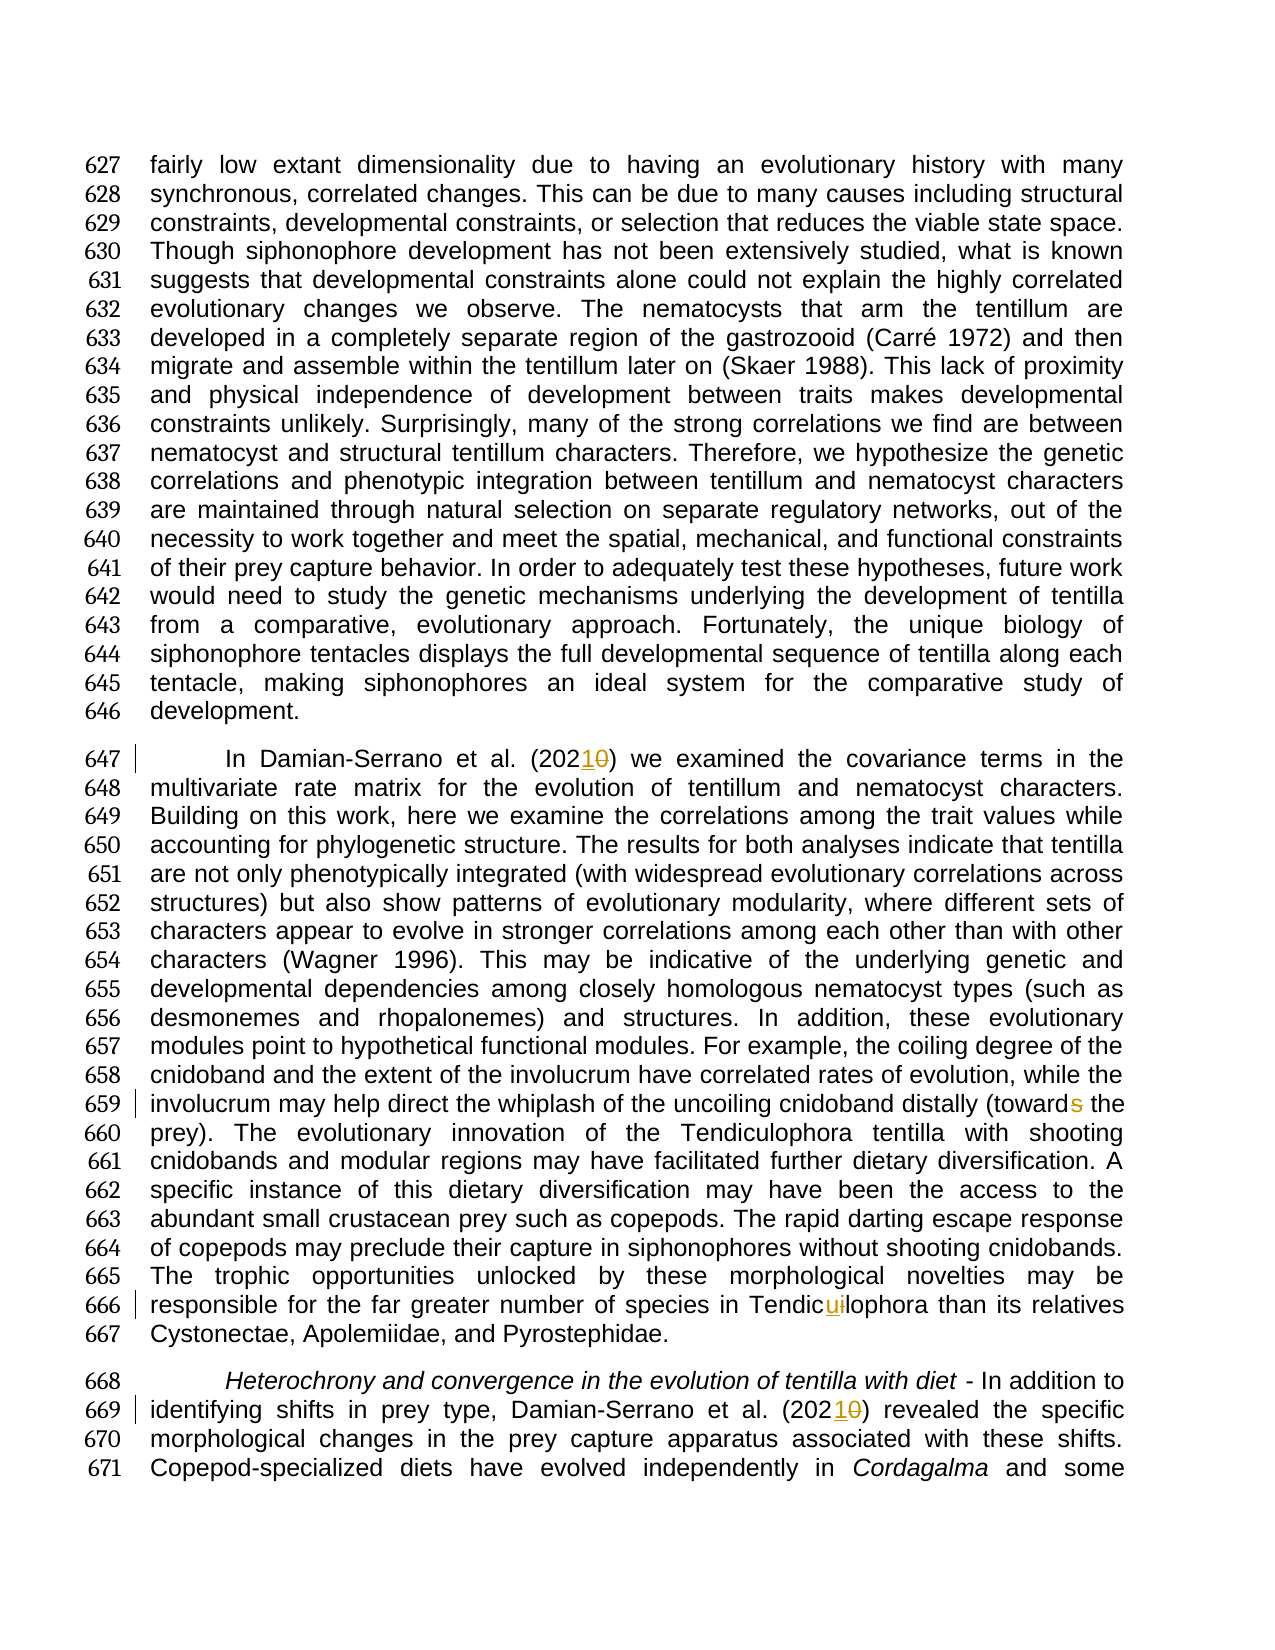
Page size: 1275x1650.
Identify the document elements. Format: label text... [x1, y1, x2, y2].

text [150, 1366, 1125, 1481]
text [150, 150, 1125, 725]
text In Damian-Serrano et al. (202) we examined the covariance terms in the multivariate rate matrix for the evolution of tentillum and nematocyst characters. Building on this work, here we examine the correlations among the trait values while accounting for phylogenetic structure. The results for both analyses indicate that tentilla are not only phenotypically integrated (with widespread evolutionary correlations across structures) but also show patterns of evolutionary modularity, where different sets of characters appear to evolve in stronger correlations among each other than with other characters (Wagner 1996). This may be indicative of the underlying genetic and developmental dependencies among closely homologous nematocyst types (such as desmonemes and rhopalonemes) and structures. In addition, these evolutionary modules point to hypothetical functional modules. For example, the coiling degree of the cnidoband and the extent of the involucrum have correlated rates of evolution, while the involucrum may help direct the whiplash of the uncoiling cnidoband distally (toward the prey). The evolutionary innovation of the Tendiculophora tentilla with shooting cnidobands and modular regions may have facilitated further dietary diversification. A specific instance of this dietary diversification may have been the access to the abundant small crustacean prey such as copepods. The rapid darting escape response of copepods may preclude their capture in siphonophores without shooting cnidobands. The trophic opportunities unlocked by these morphological novelties may be responsible for the far greater number of species in Tendiclophora than its relatives Cystonectae, Apolemiidae, and Pyrostephidae. [150, 744, 1125, 1347]
